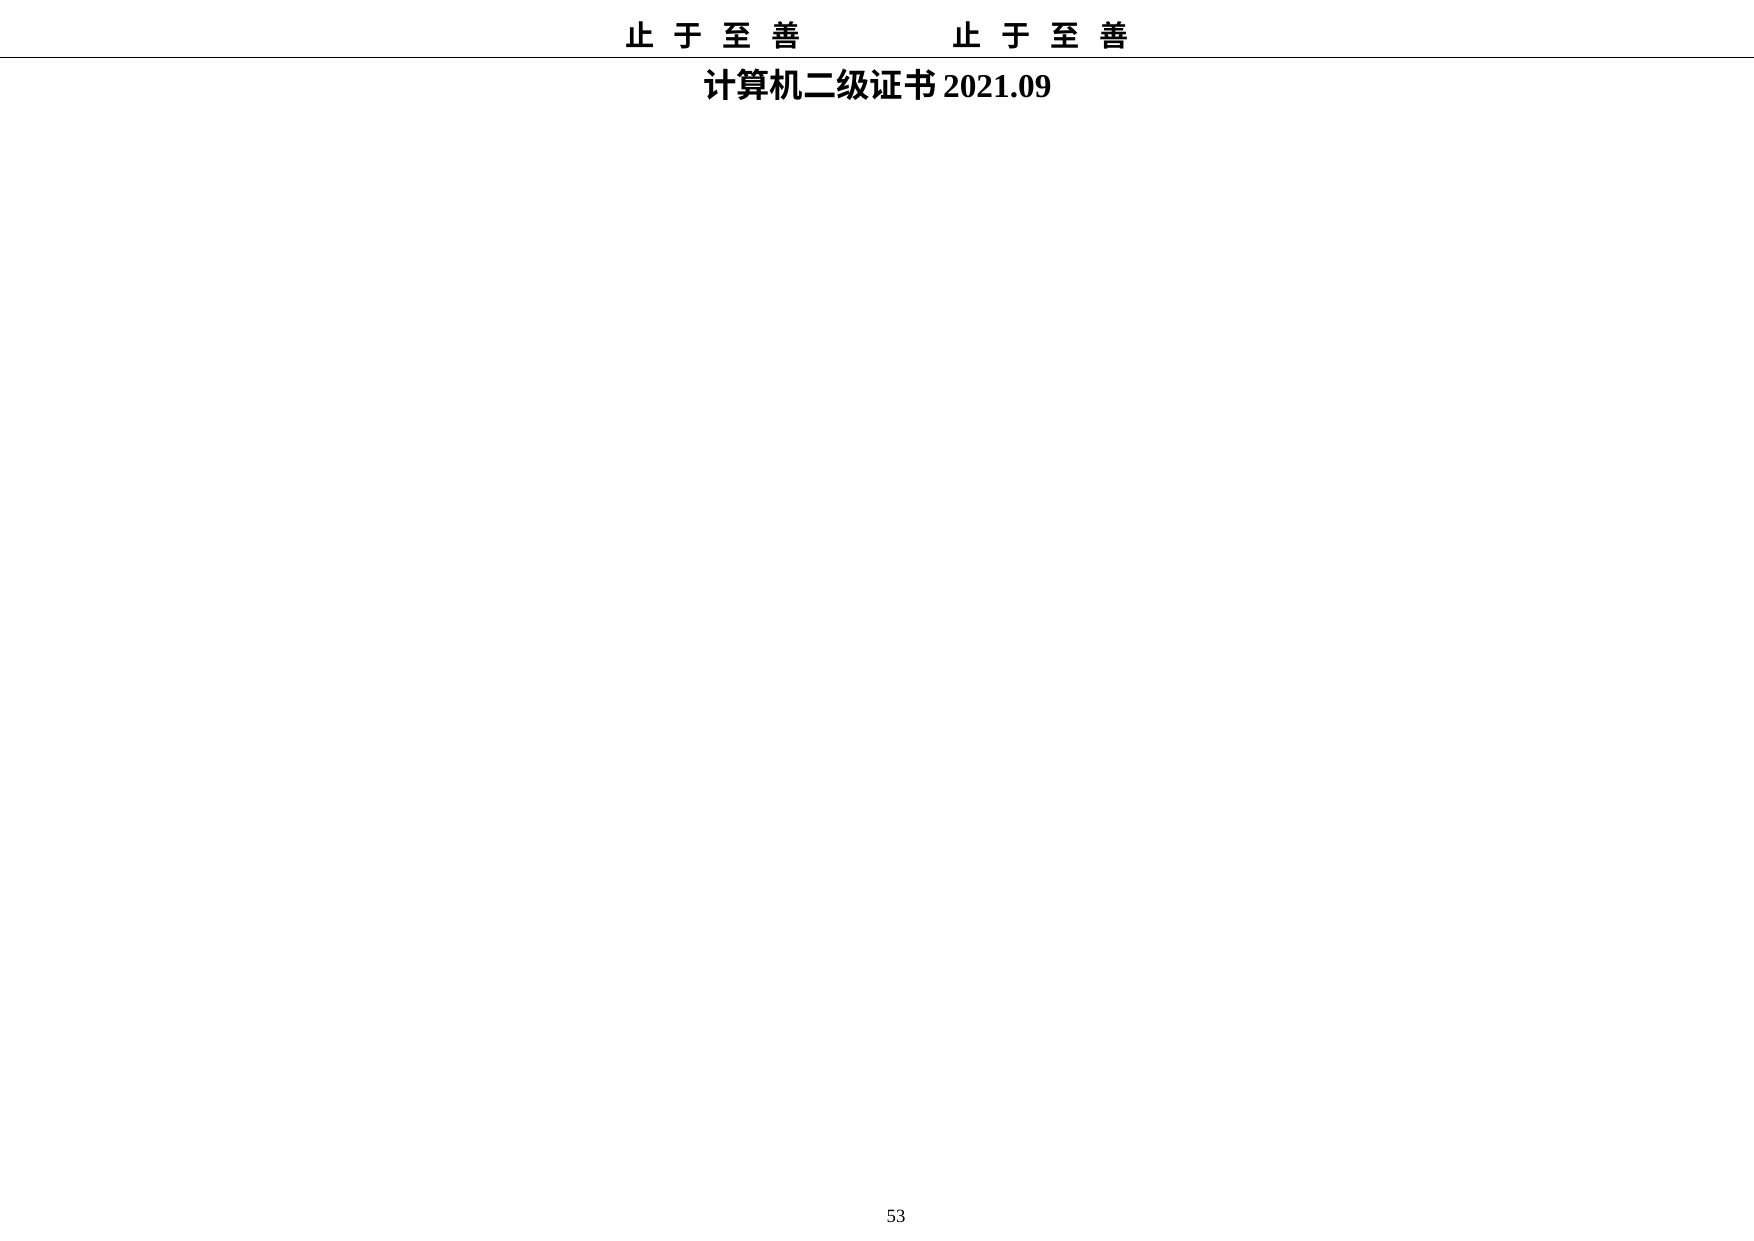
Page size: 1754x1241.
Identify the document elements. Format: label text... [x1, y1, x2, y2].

title 计算机二级证书2021.09 [0, 58, 1754, 107]
